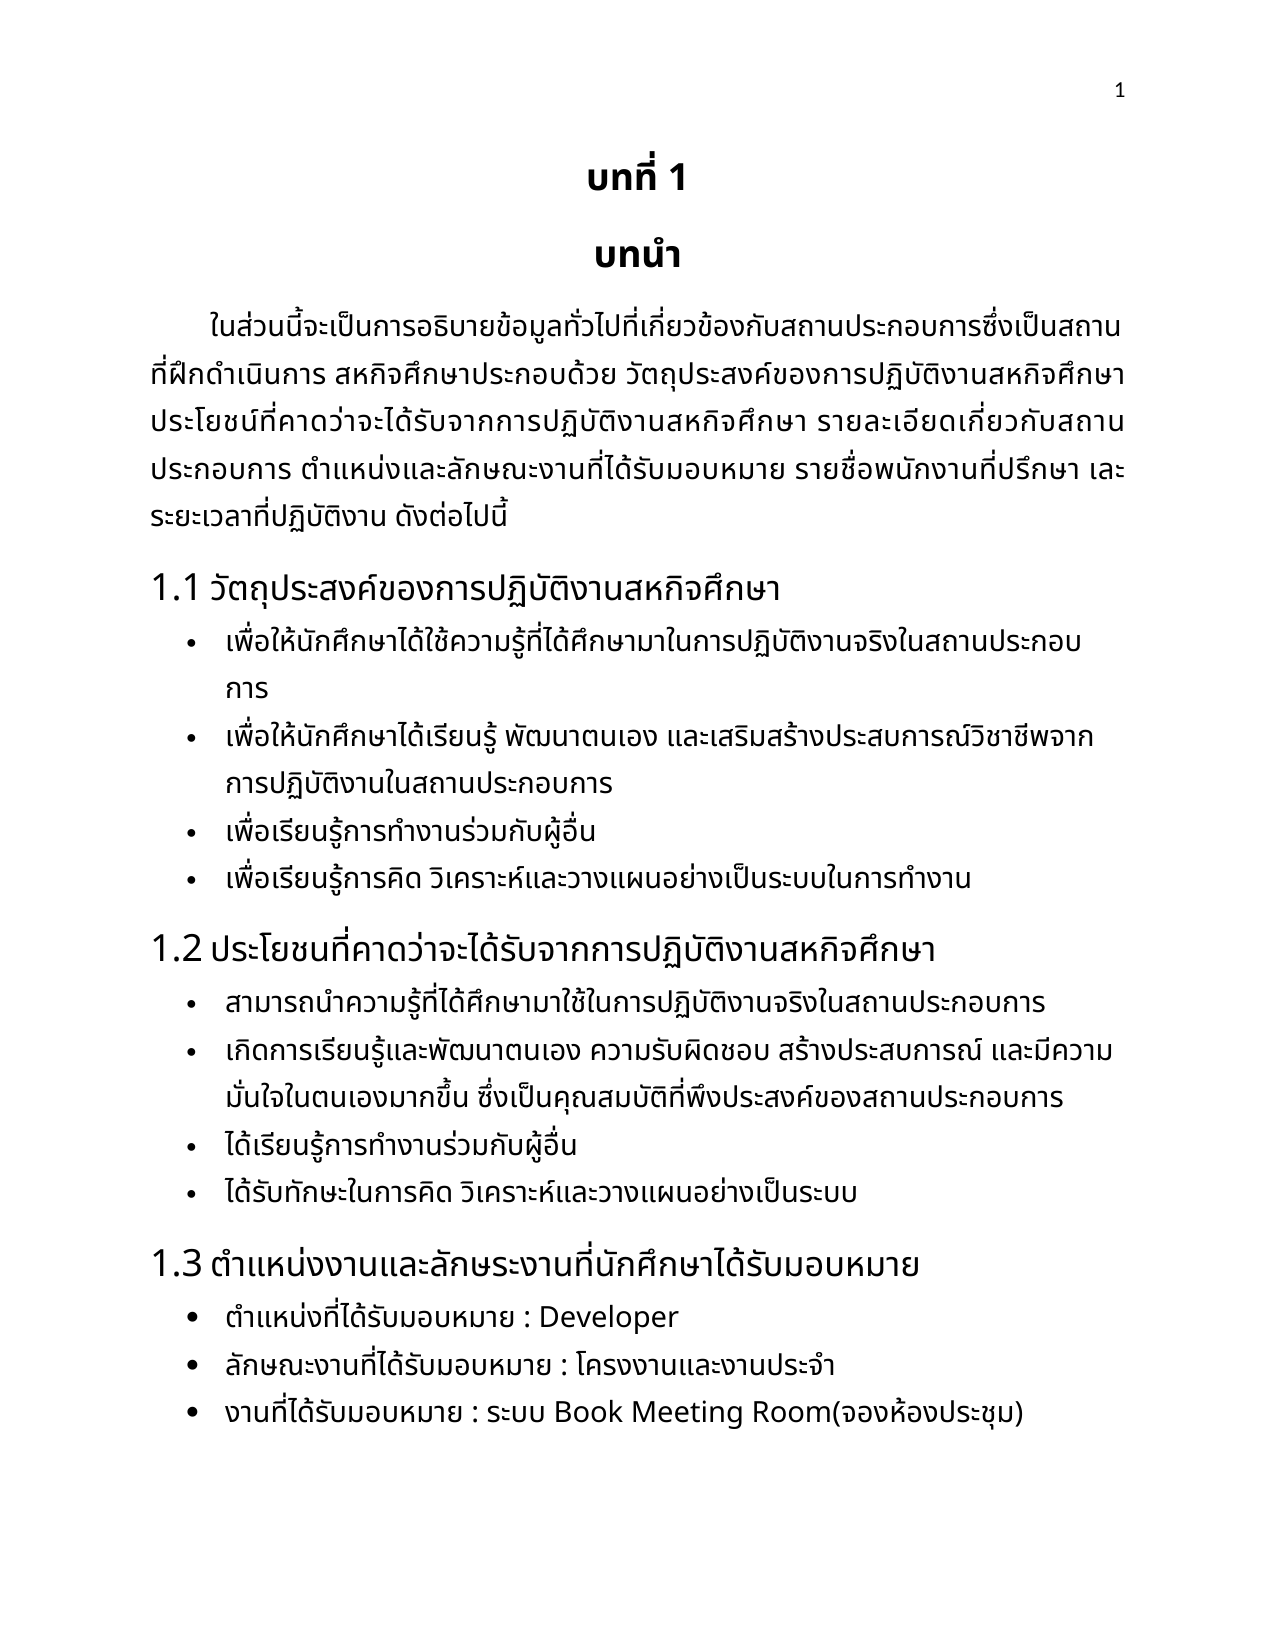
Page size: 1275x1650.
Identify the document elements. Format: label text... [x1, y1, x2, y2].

list สามารถนำความรู้ที่ได้ศึกษามาใช้ในการปฏิบัติงานจริงในสถานประกอบการ [187, 982, 1125, 1026]
list เกิดการเรียนรู้และพัฒนาตนเอง ความรับผิดชอบ สร้างประสบการณ์ และมีความมั่นใจในตนเองมากขึ้น ซึ่งเป็นคุณสมบัติที่พึงประสงค์ของสถานประกอบการ [187, 1029, 1125, 1121]
list เพื่อเรียนรู้การทำงานร่วมกับผู้อื่น [187, 810, 1125, 854]
list เพื่อเรียนรู้การคิด วิเคราะห์และวางแผนอย่างเป็นระบบในการทำงาน [187, 858, 1125, 902]
list งานที่ได้รับมอบหมาย : ระบบ Book Meeting Room(จองห้องประชุม) [187, 1392, 1125, 1436]
list เพื่อให้นักศึกษาได้ใช้ความรู้ที่ได้ศึกษามาในการปฏิบัติงานจริงในสถานประกอบการ [187, 620, 1125, 712]
list ลักษณะงานที่ได้รับมอบหมาย : โครงงานและงานประจำ [187, 1344, 1125, 1388]
list เพื่อให้นักศึกษาได้เรียนรู้ พัฒนาตนเอง และเสริมสร้างประสบการณ์วิชาชีพจากการปฏิบัติงานในสถานประกอบการ [187, 715, 1125, 807]
list ได้รับทักษะในการคิด วิเคราะห์และวางแผนอย่างเป็นระบบ [187, 1172, 1125, 1216]
subtitle บทนำ [150, 228, 1125, 285]
subtitle วัตถุประสงค์ของการปฏิบัติงานสหกิจศึกษา [150, 560, 1125, 616]
text บทที่ 1 [150, 150, 1125, 207]
text ในส่วนนี้จะเป็นการอธิบายข้อมูลทั่วไปที่เกี่ยวข้องกับสถานประกอบการซึ่งเป็นสถานที่ฝึกดำเนินการ สหกิจศึกษาประกอบด้วย วัตถุประสงค์ของการปฏิบัติงานสหกิจศึกษา ประโยชน์ที่คาดว่าจะได้รับจากการปฏิบัติงานสหกิจศึกษา รายละเอียดเกี่ยวกับสถานประกอบการ ตำแหน่งและลักษณะงานที่ได้รับมอบหมาย รายชื่อพนักงานที่ปรึกษา เละ ระยะเวลาที่ปฏิบัติงาน ดังต่อไปนี้ [150, 306, 1125, 540]
subtitle ประโยชนที่คาดว่าจะได้รับจากการปฏิบัติงานสหกิจศึกษา [150, 922, 1125, 977]
list ได้เรียนรู้การทำงานร่วมกับผู้อื่น [187, 1124, 1125, 1168]
subtitle ตำแหน่งงานและลักษระงานที่นักศึกษาได้รับมอบหมาย [150, 1236, 1125, 1292]
list ตำแหน่งที่ได้รับมอบหมาย : Developer [187, 1296, 1125, 1340]
